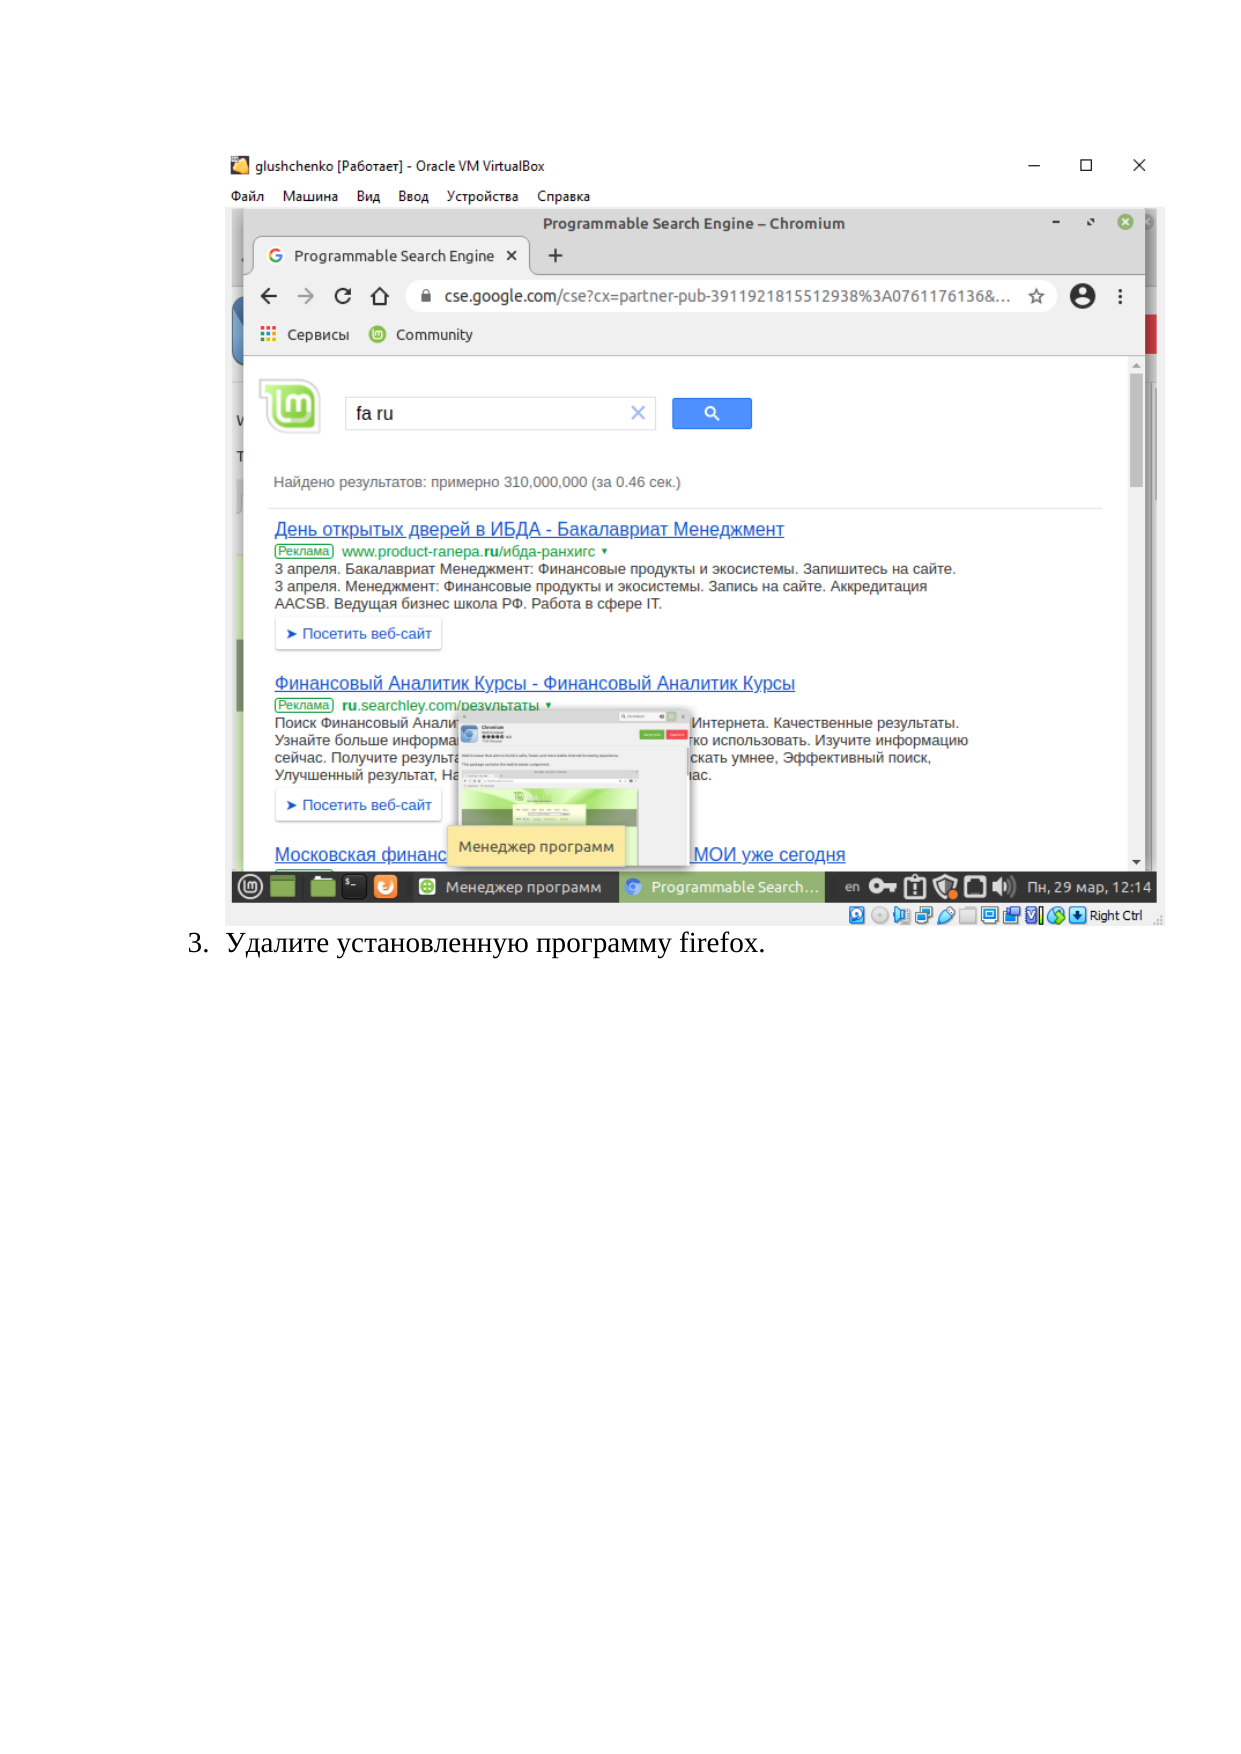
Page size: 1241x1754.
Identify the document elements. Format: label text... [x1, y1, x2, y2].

picture [225, 150, 1166, 926]
list Удалите установленную программу firefox. [187, 925, 1090, 959]
